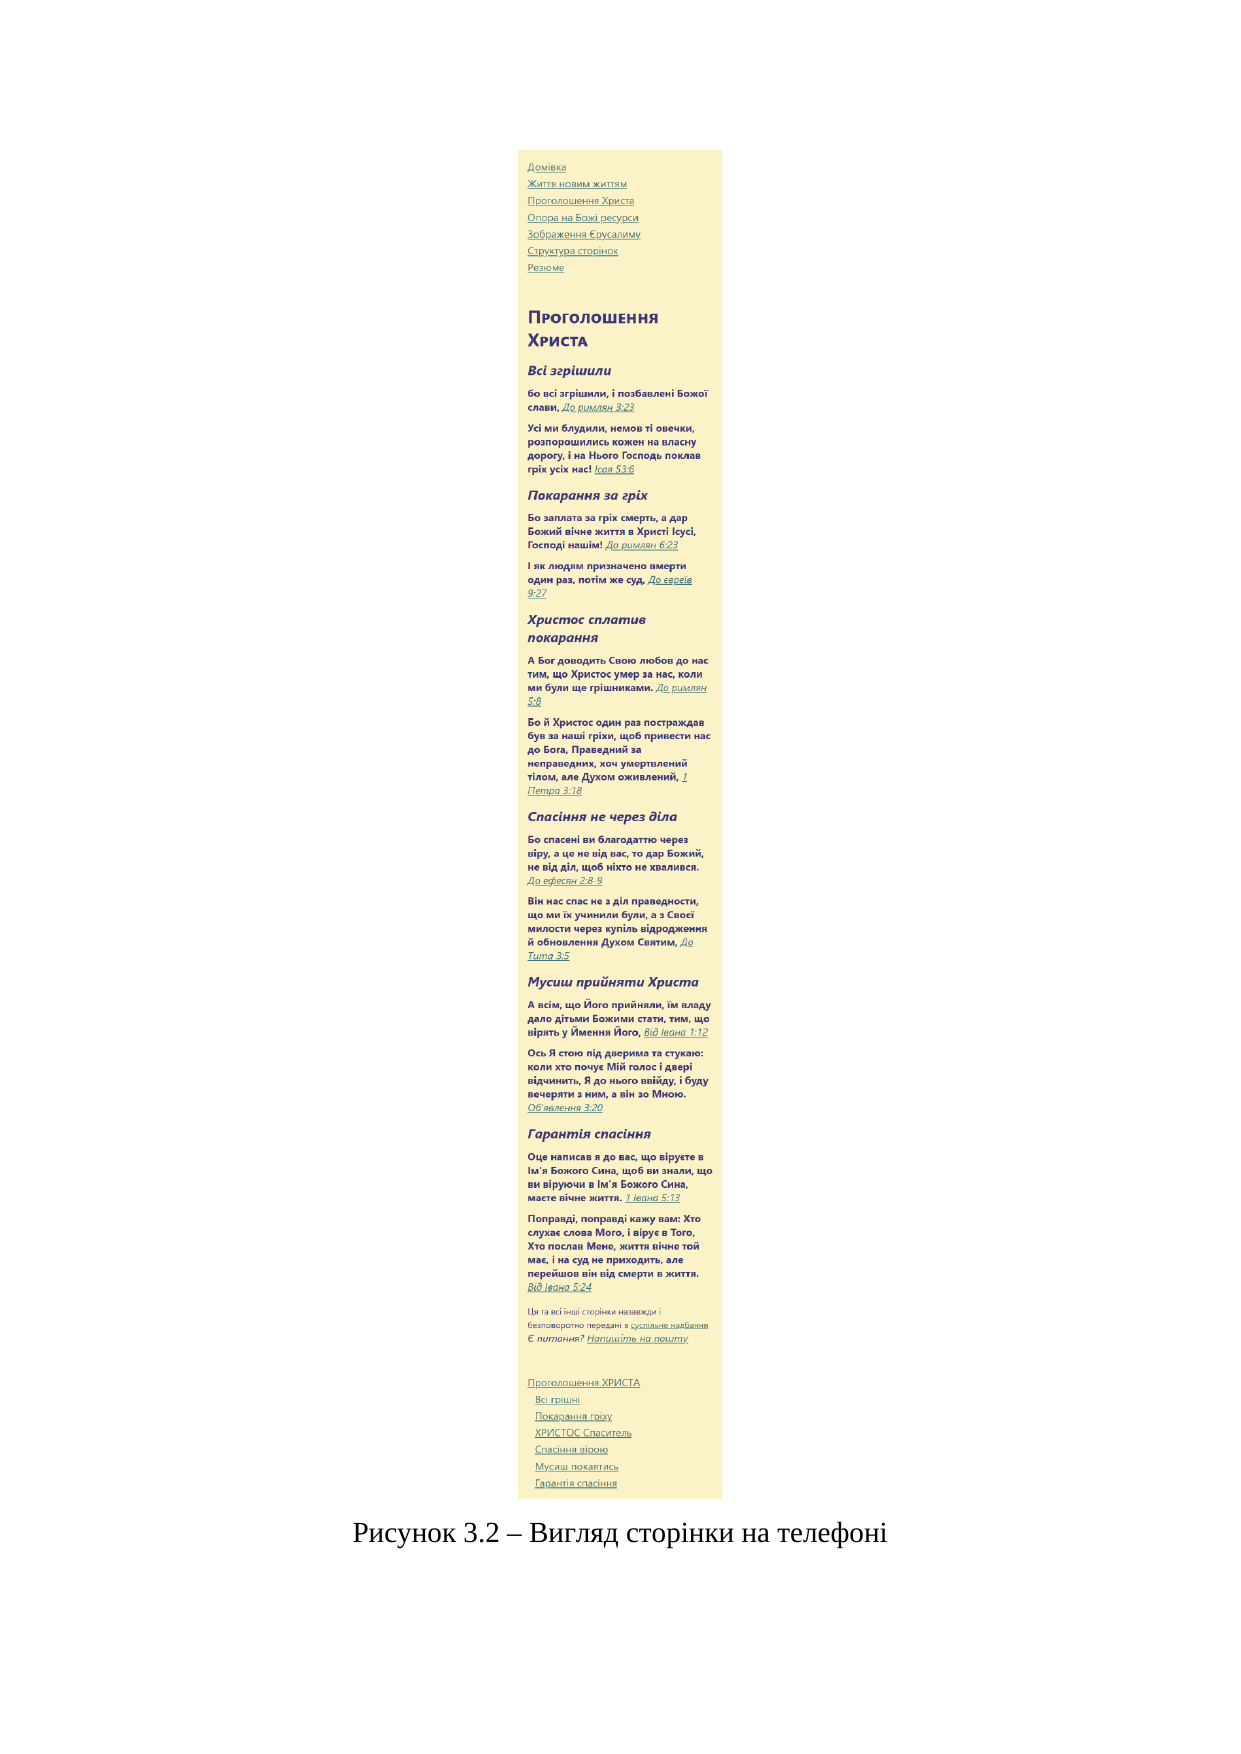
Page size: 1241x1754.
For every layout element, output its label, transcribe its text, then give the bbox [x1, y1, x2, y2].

picture [517, 150, 723, 1499]
text Рисунок 3.2 – Вигляд сторінки на телефоні [150, 1515, 1090, 1549]
